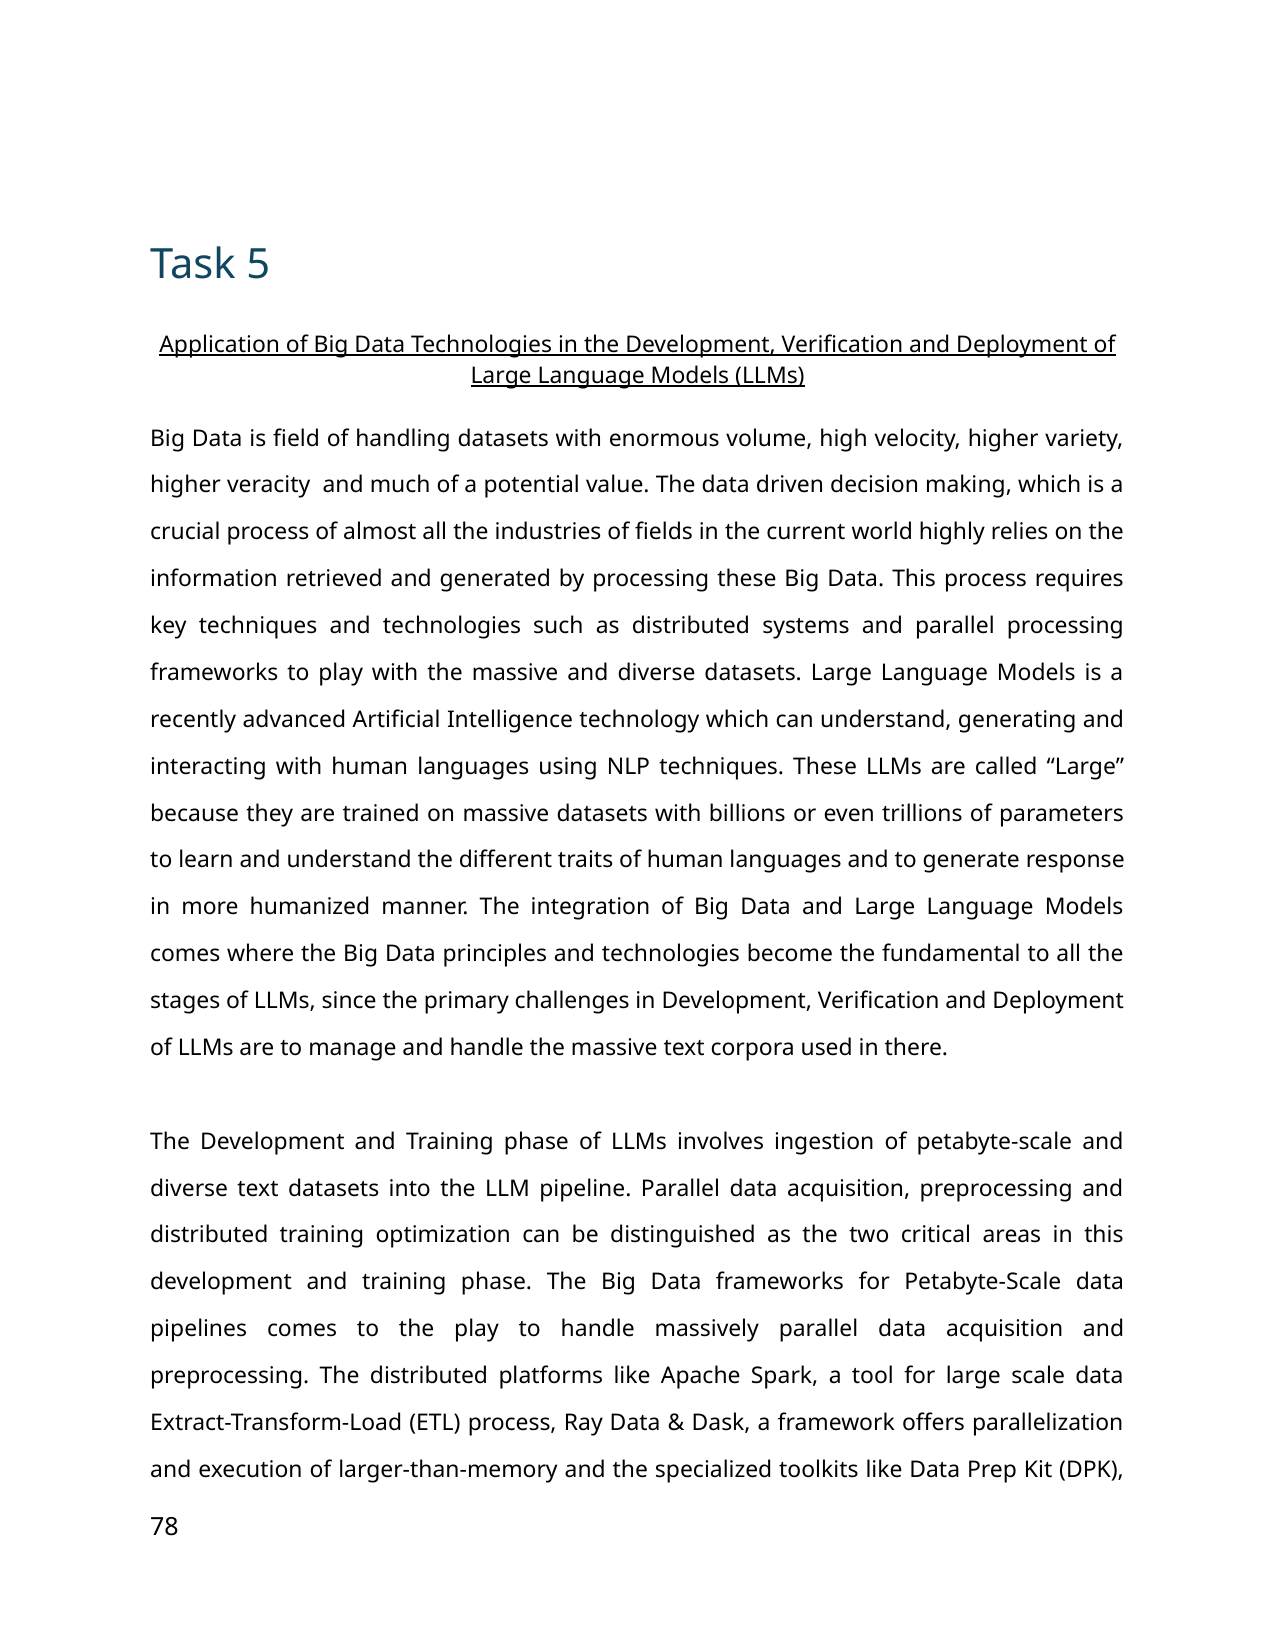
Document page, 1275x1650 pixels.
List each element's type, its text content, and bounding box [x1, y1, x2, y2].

text Big Data is field of handling datasets with enormous volume, high velocity, higher variety, higher veracity and much of a potential value. The data driven decision making, which is a crucial process of almost all the industries of fields in the current world highly relies on the information retrieved and generated by processing these Big Data. This process requires key techniques and technologies such as distributed systems and parallel processing frameworks to play with the massive and diverse datasets. Large Language Models is a recently advanced Artificial Intelligence technology which can understand, generating and interacting with human languages using NLP techniques. These LLMs are called “Large” because they are trained on massive datasets with billions or even trillions of parameters to learn and understand the different traits of human languages and to generate response in more humanized manner. The integration of Big Data and Large Language Models comes where the Big Data principles and technologies become the fundamental to all the stages of LLMs, since the primary challenges in Development, Verification and Deployment of LLMs are to manage and handle the massive text corpora used in there. [150, 422, 1125, 1062]
text Application of Big Data Technologies in the Development, Verification and Deployment of Large Language Models (LLMs) [150, 328, 1125, 390]
subtitle Task 5 [150, 234, 1125, 291]
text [150, 1125, 1125, 1484]
